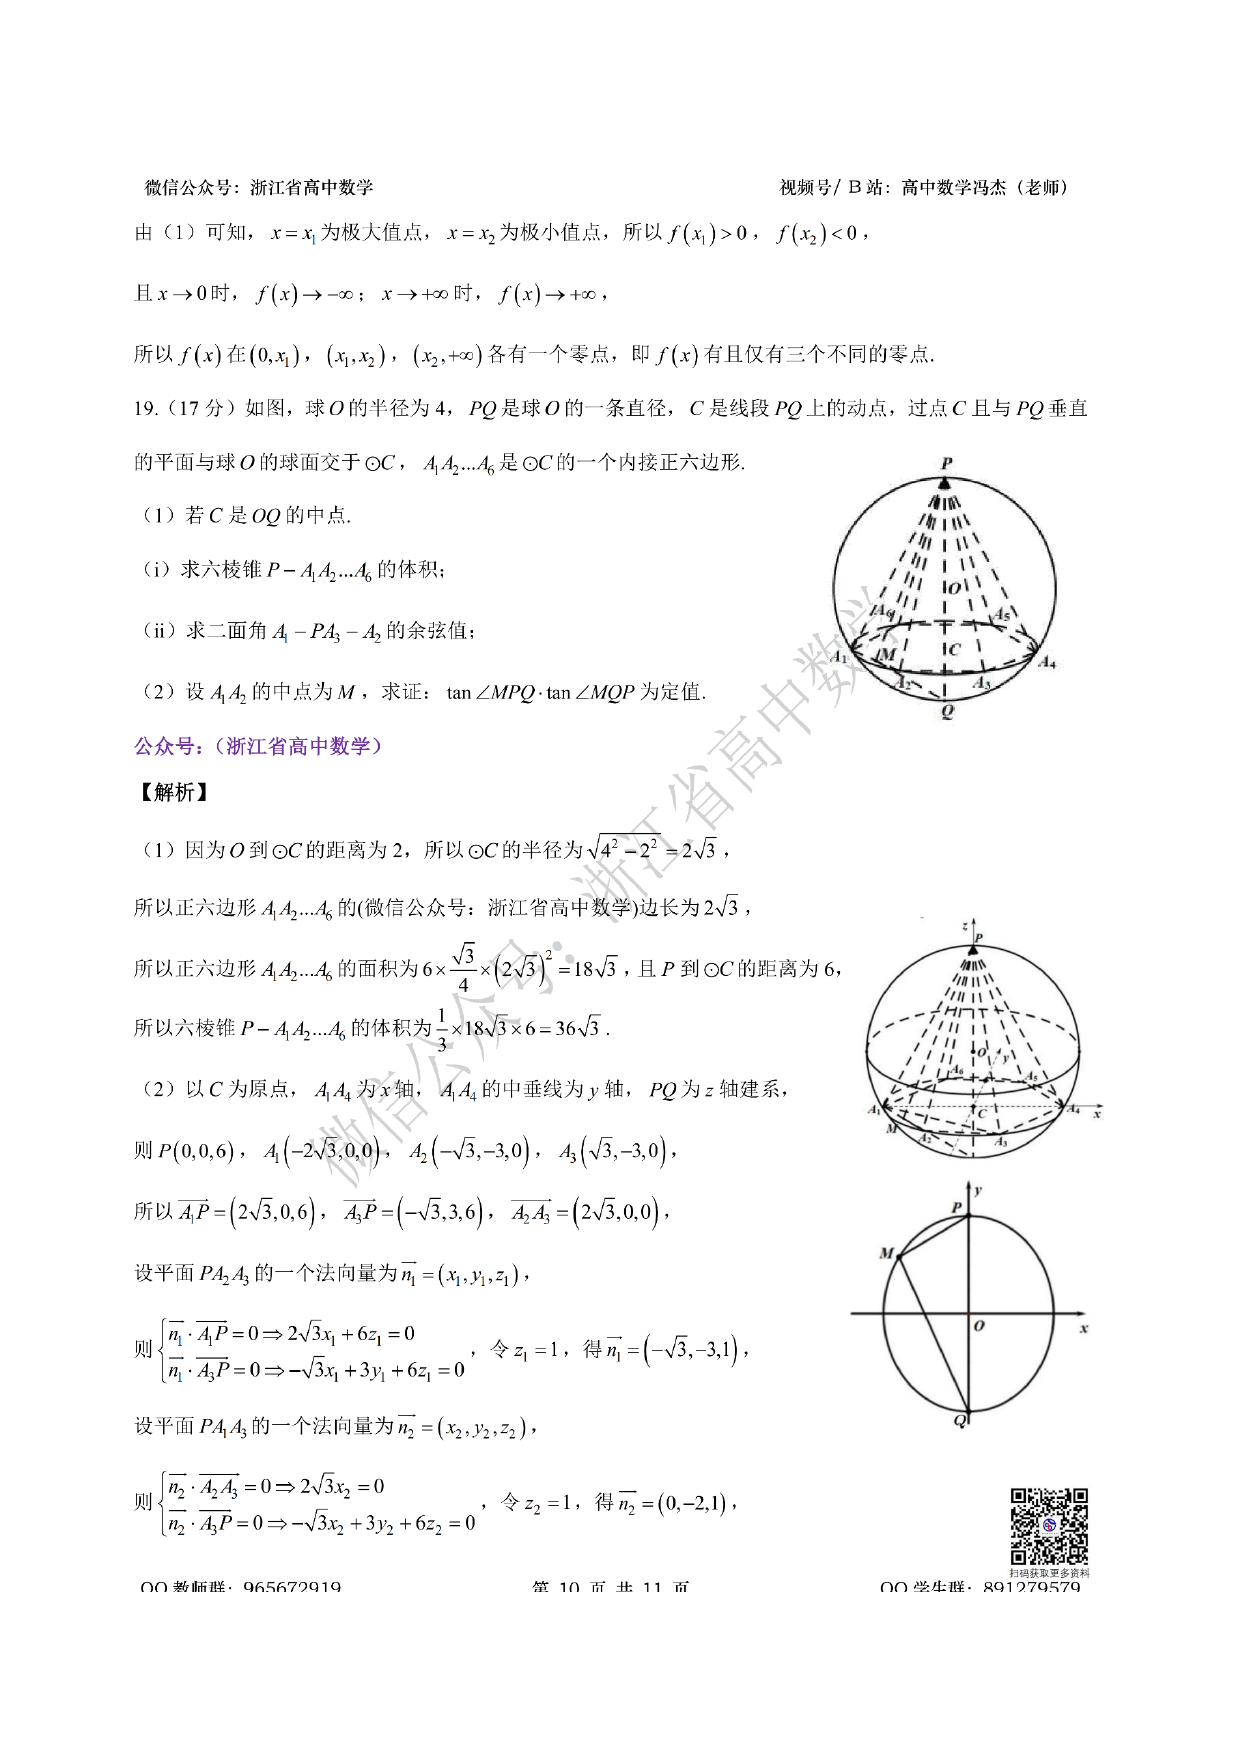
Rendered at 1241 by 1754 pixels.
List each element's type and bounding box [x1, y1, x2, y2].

picture [112, 162, 1132, 1592]
